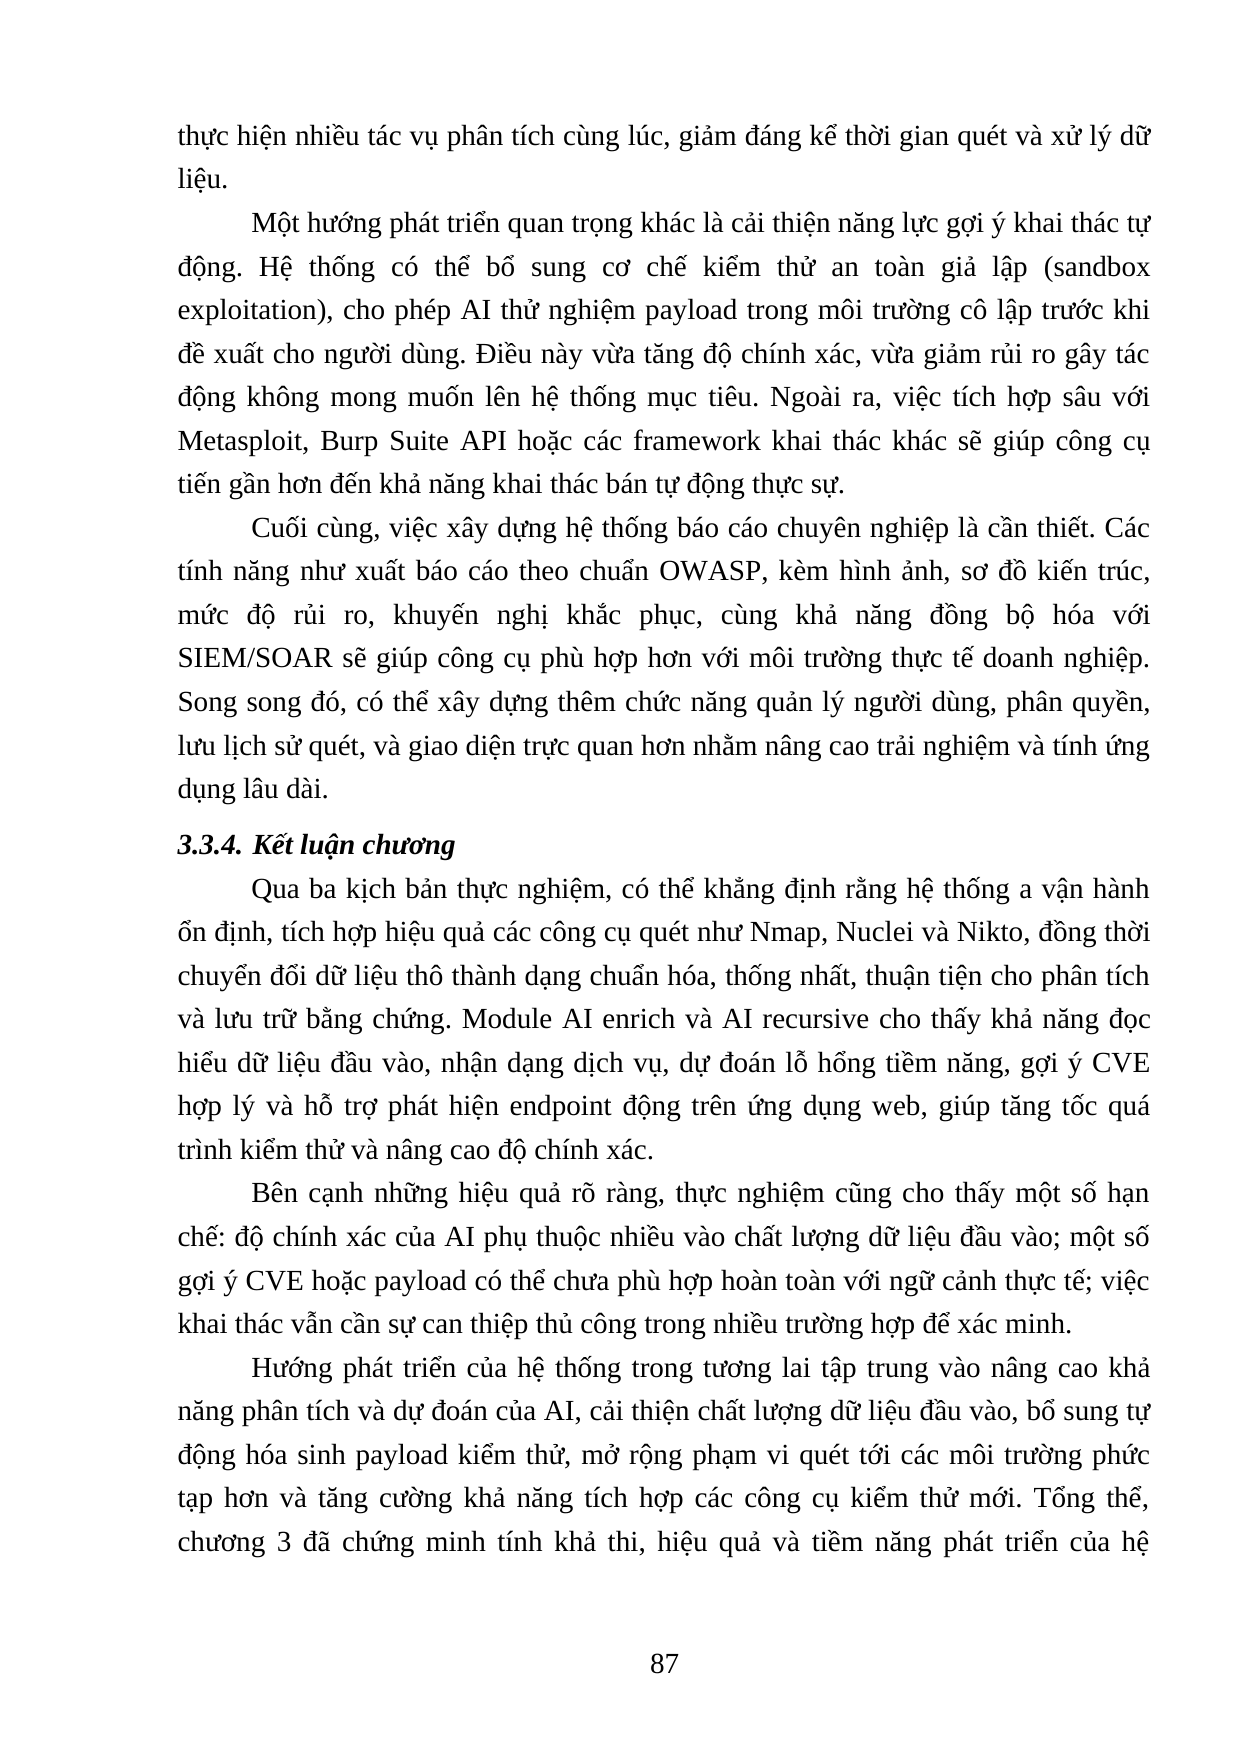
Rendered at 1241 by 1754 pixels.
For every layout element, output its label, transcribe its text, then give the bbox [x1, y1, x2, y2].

subtitle Kết luận chương [177, 827, 1152, 861]
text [177, 118, 1152, 195]
text Một hướng phát triển quan trọng khác là cải thiện năng lực gợi ý khai thác tự động. Hệ thống có thể bổ sung cơ chế kiểm thử an toàn giả lập (sandbox exploitation), cho phép AI thử nghiệm payload trong môi trường cô lập trước khi đề xuất cho người dùng. Điều này vừa tăng độ chính xác, vừa giảm rủi ro gây tác động không mong muốn lên hệ thống mục tiêu. Ngoài ra, việc tích hợp sâu với Metasploit, Burp Suite API hoặc các framework khai thác khác sẽ giúp công cụ tiến gần hơn đến khả năng khai thác bán tự động thực sự. [177, 205, 1152, 500]
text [177, 1350, 1152, 1557]
text Qua ba kịch bản thực nghiệm, có thể khẳng định rằng hệ thống a vận hành ổn định, tích hợp hiệu quả các công cụ quét như Nmap, Nuclei và Nikto, đồng thời chuyển đổi dữ liệu thô thành dạng chuẩn hóa, thống nhất, thuận tiện cho phân tích và lưu trữ bằng chứng. Module AI enrich và AI recursive cho thấy khả năng đọc hiểu dữ liệu đầu vào, nhận dạng dịch vụ, dự đoán lỗ hổng tiềm năng, gợi ý CVE hợp lý và hỗ trợ phát hiện endpoint động trên ứng dụng web, giúp tăng tốc quá trình kiểm thử và nâng cao độ chính xác. [177, 871, 1152, 1166]
text Bên cạnh những hiệu quả rõ ràng, thực nghiệm cũng cho thấy một số hạn chế: độ chính xác của AI phụ thuộc nhiều vào chất lượng dữ liệu đầu vào; một số gợi ý CVE hoặc payload có thể chưa phù hợp hoàn toàn với ngữ cảnh thực tế; việc khai thác vẫn cần sự can thiệp thủ công trong nhiều trường hợp để xác minh. [177, 1176, 1152, 1340]
text Cuối cùng, việc xây dựng hệ thống báo cáo chuyên nghiệp là cần thiết. Các tính năng như xuất báo cáo theo chuẩn OWASP, kèm hình ảnh, sơ đồ kiến trúc, mức độ rủi ro, khuyến nghị khắc phục, cùng khả năng đồng bộ hóa với SIEM/SOAR sẽ giúp công cụ phù hợp hơn với môi trường thực tế doanh nghiệp. Song song đó, có thể xây dựng thêm chức năng quản lý người dùng, phân quyền, lưu lịch sử quét, và giao diện trực quan hơn nhằm nâng cao trải nghiệm và tính ứng dụng lâu dài. [177, 510, 1152, 805]
